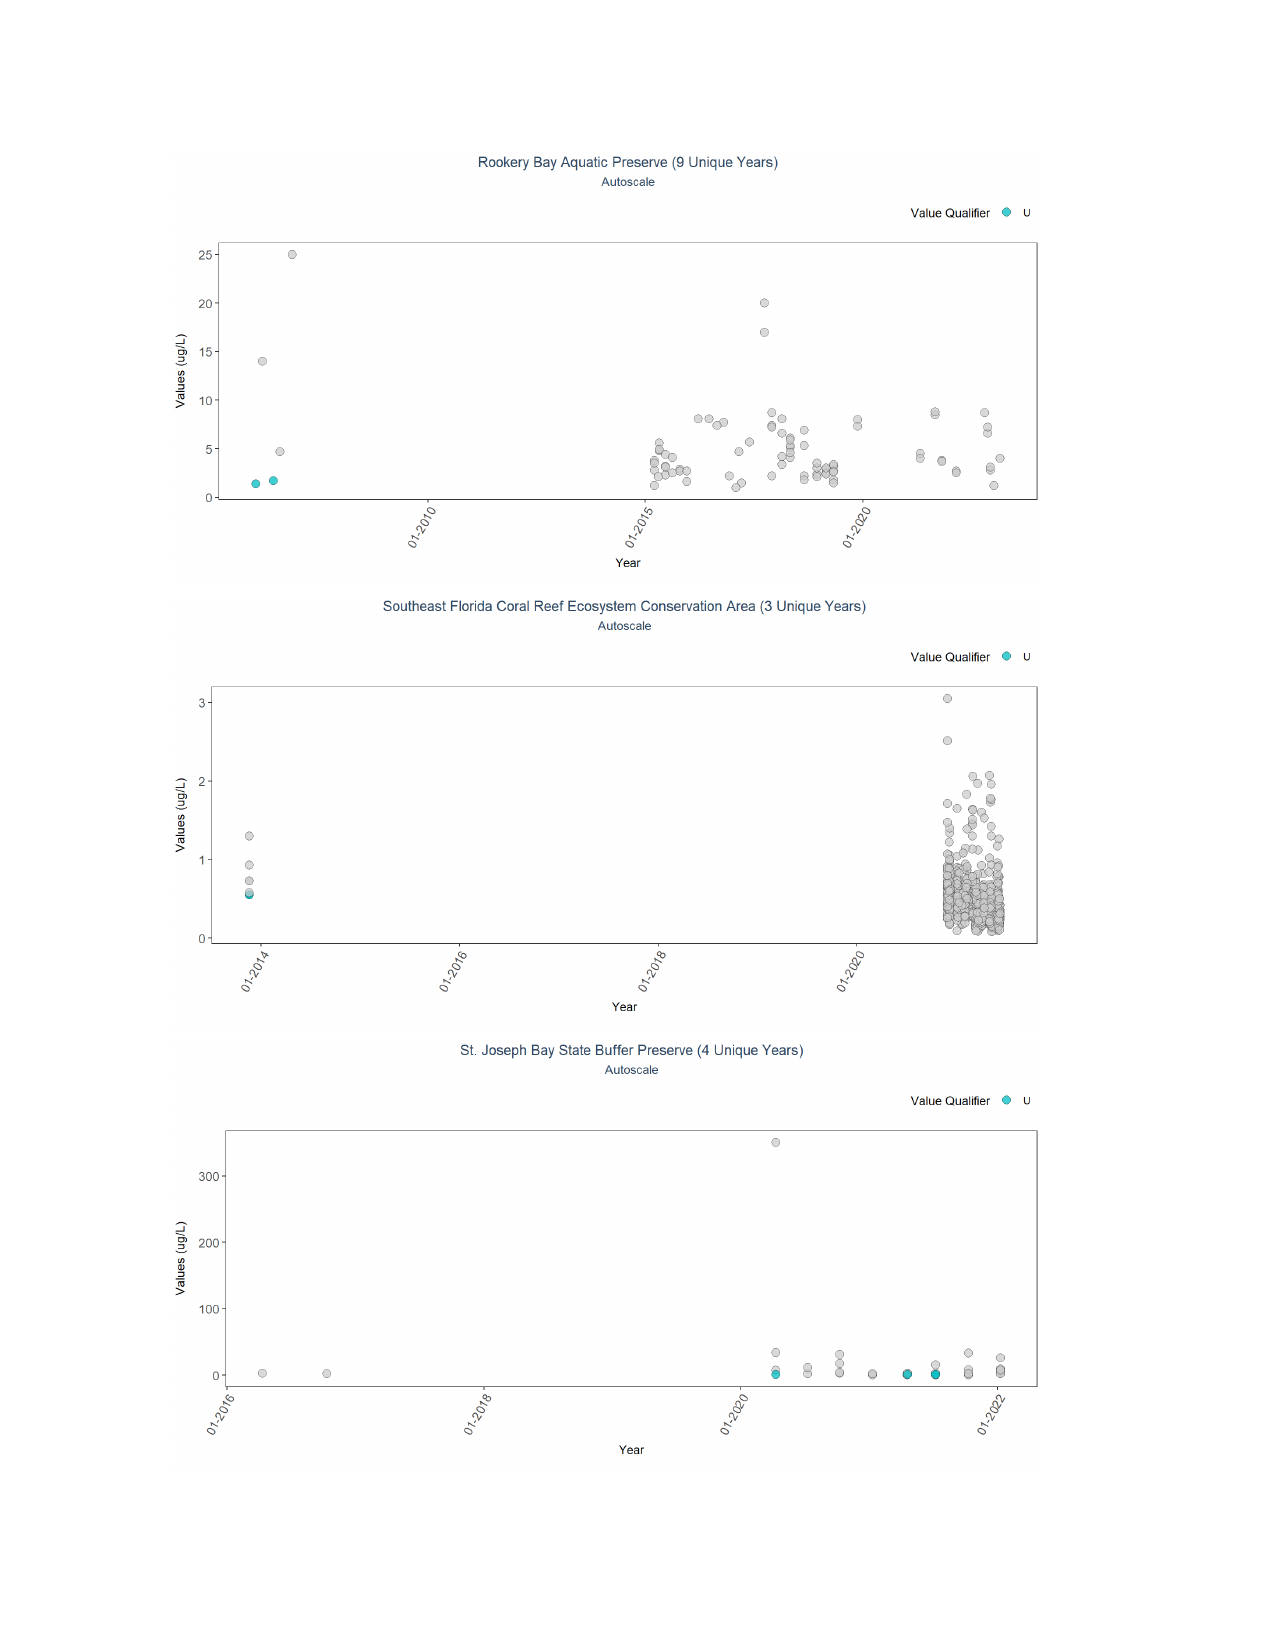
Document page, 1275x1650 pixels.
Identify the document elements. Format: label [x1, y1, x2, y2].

picture [168, 150, 1044, 588]
picture [168, 593, 1044, 1032]
picture [168, 1037, 1044, 1475]
